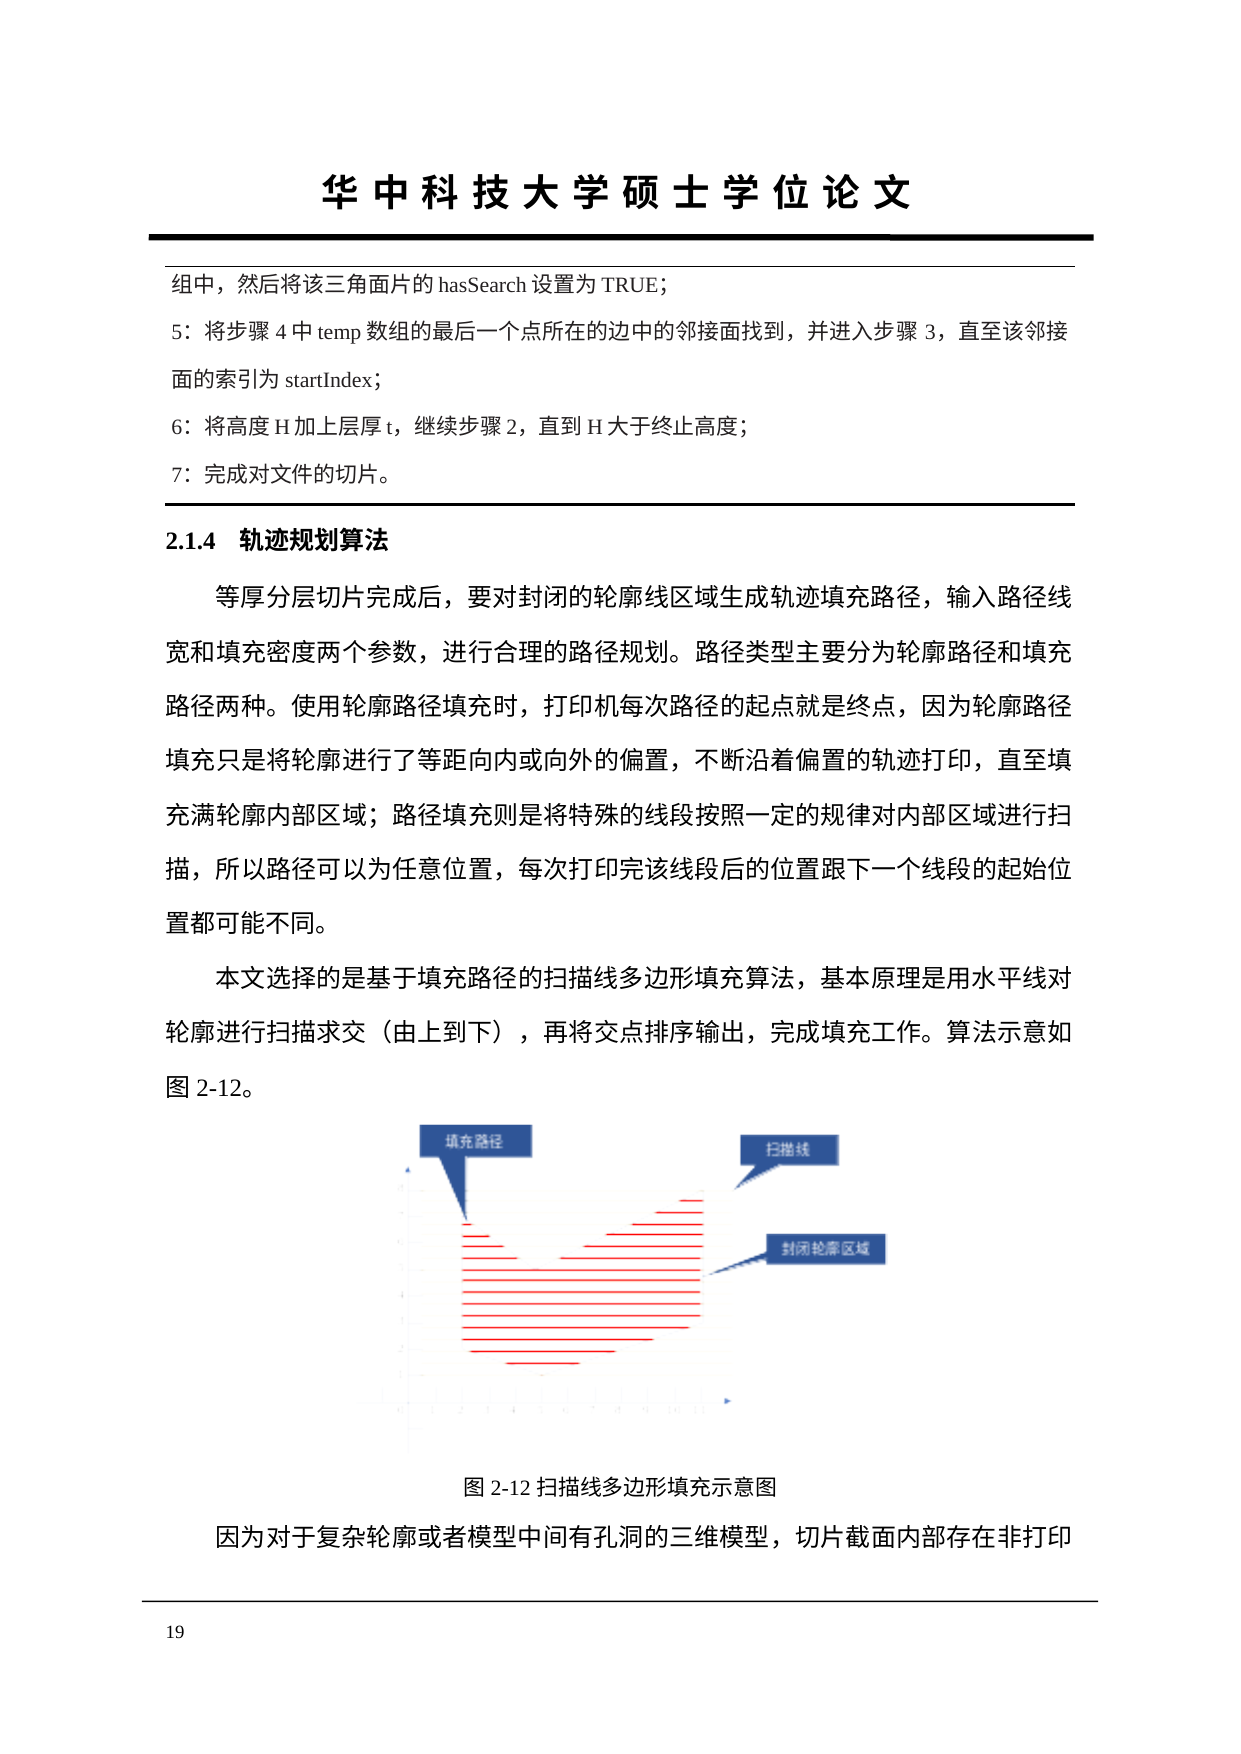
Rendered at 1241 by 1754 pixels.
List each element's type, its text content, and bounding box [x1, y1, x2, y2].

subtitle 轨迹规划算法 [165, 521, 1075, 557]
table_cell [165, 267, 1075, 503]
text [165, 1517, 1075, 1553]
text 等厚分层切片完成后，要对封闭的轮廓线区域生成轨迹填充路径，输入路径线宽和填充密度两个参数，进行合理的路径规划。路径类型主要分为轮廓路径和填充路径两种。使用轮廓路径填充时，打印机每次路径的起点就是终点，因为轮廓路径填充只是将轮廓进行了等距向内或向外的偏置，不断沿着偏置的轨迹打印，直至填充满轮廓内部区域；路径填充则是将特殊的线段按照一定的规律对内部区域进行扫描，所以路径可以为任意位置，每次打印完该线段后的位置跟下一个线段的起始位置都可能不同。 [165, 578, 1075, 940]
